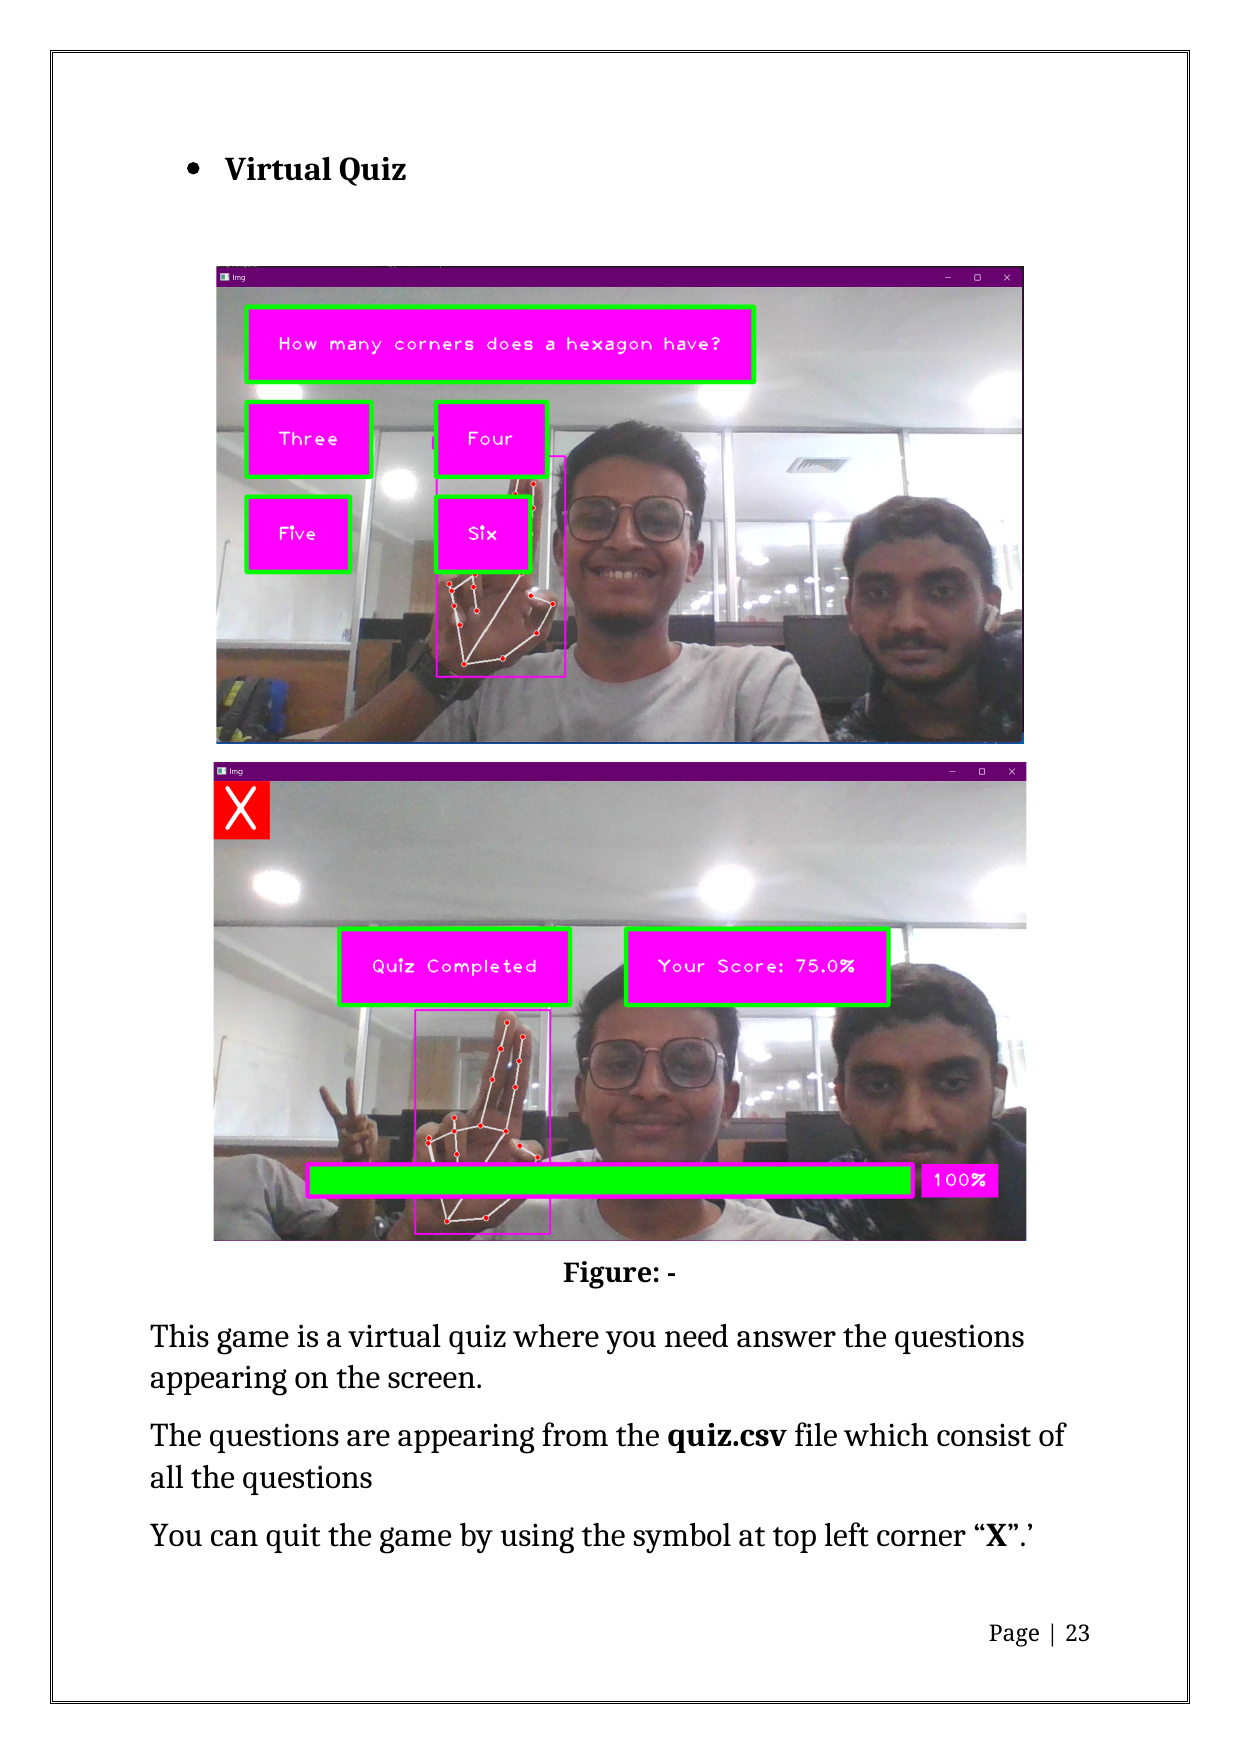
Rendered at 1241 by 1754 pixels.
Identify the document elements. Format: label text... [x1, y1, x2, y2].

text This game is a virtual quiz where you need answer the questions appearing on the screen. [150, 1317, 1090, 1397]
text The questions are appearing from the quiz.csv file which consist of all the questions [150, 1417, 1090, 1496]
picture [216, 266, 1024, 744]
text You can quit the game by using the symbol at top left corner “X”.’ [150, 1516, 1090, 1554]
list Virtual Quiz [187, 150, 1090, 188]
picture [213, 762, 1027, 1241]
